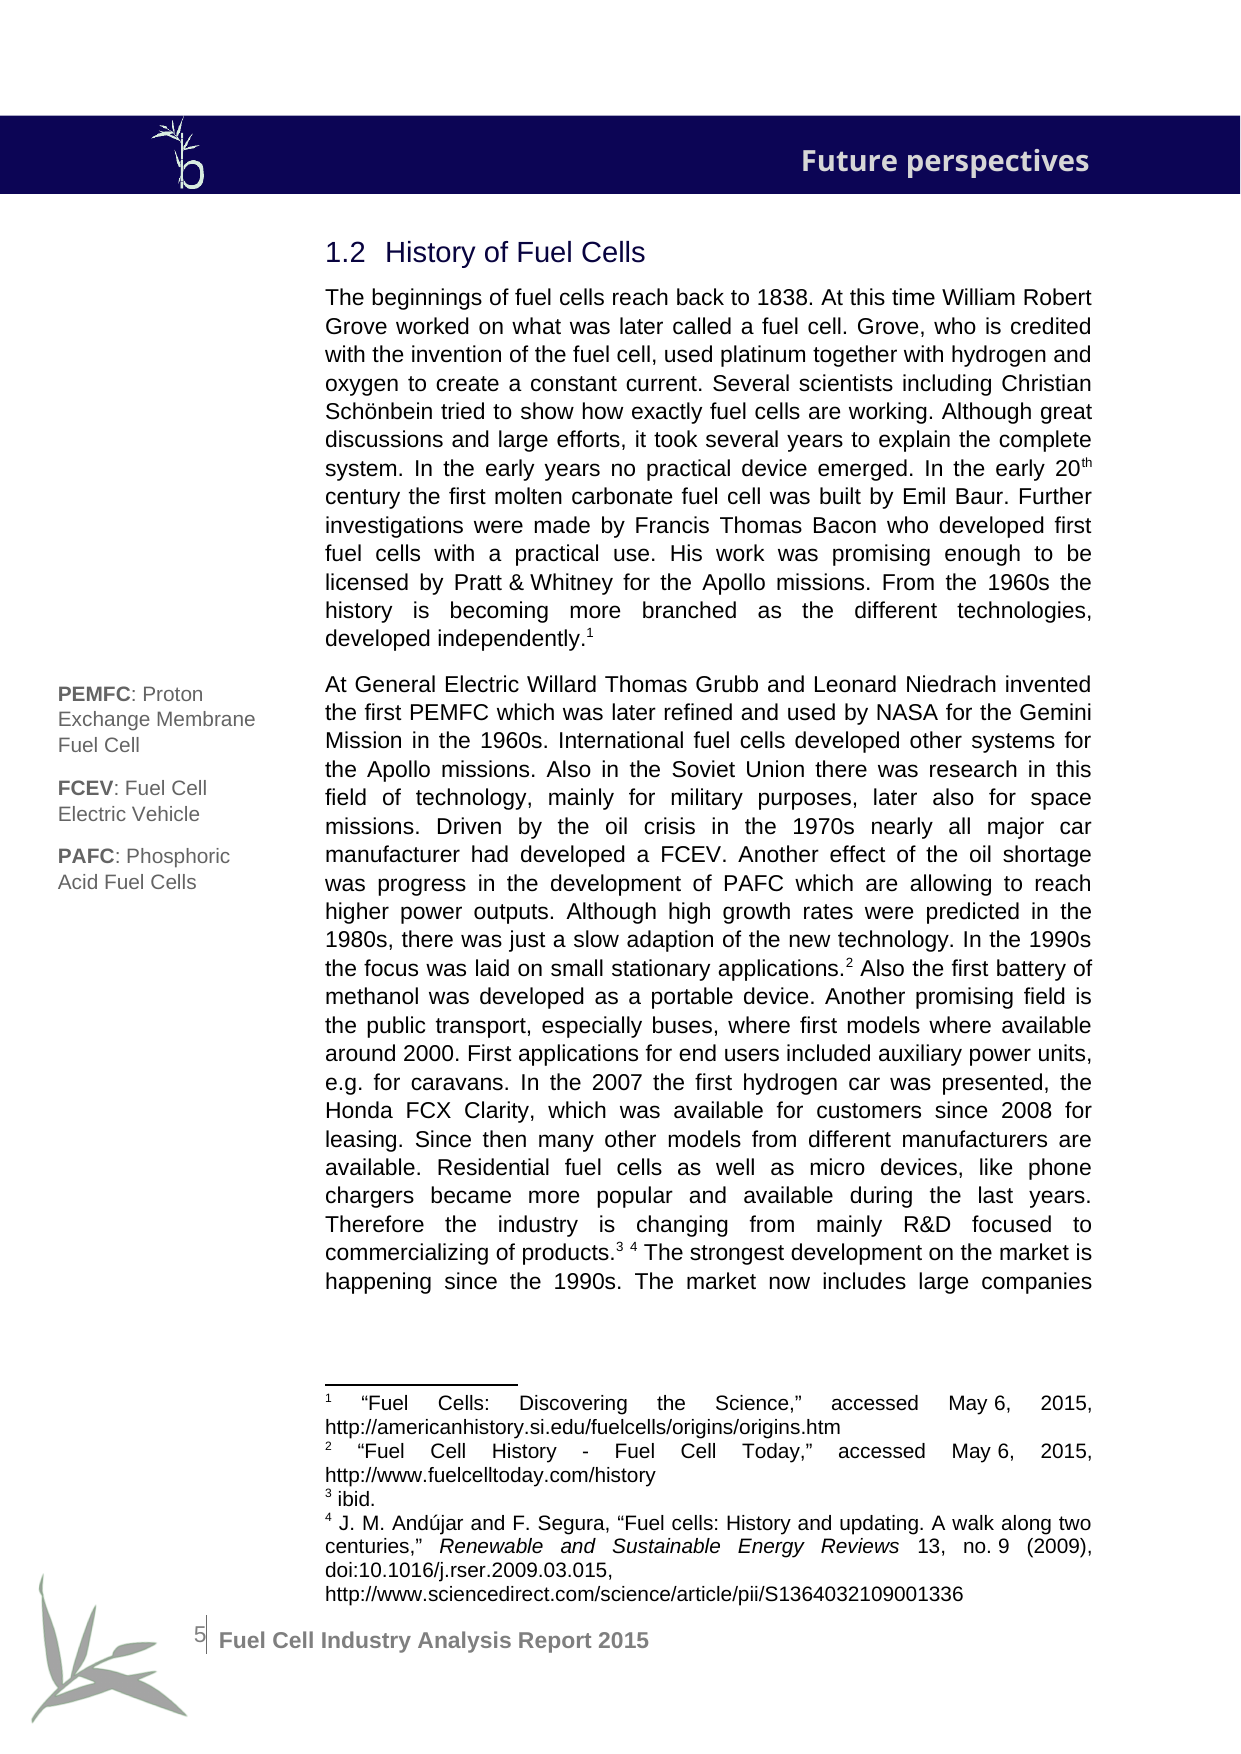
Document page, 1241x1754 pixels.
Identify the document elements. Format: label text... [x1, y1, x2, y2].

picture [20, 1573, 204, 1744]
subtitle History of Fuel Cells [325, 236, 1092, 269]
text The beginnings of fuel cells reach back to 1838. At this time William Robert Grove worked on what was later called a fuel cell. Grove, who is credited with the invention of the fuel cell, used platinum together with hydrogen and oxygen to create a constant current. Several scientists including Christian Schönbein tried to show how exactly fuel cells are working. Although great discussions and large efforts, it took several years to explain the complete system. In the early years no practical device emerged. In the early 20th century the first molten carbonate fuel cell was built by Emil Baur. Further investigations were made by Francis Thomas Bacon who developed first fuel cells with a practical use. His work was promising enough to be licensed by Pratt & Whitney for the Apollo missions. From the 1960s the history is becoming more branched as the different technologies, developed independently. [325, 284, 1092, 652]
